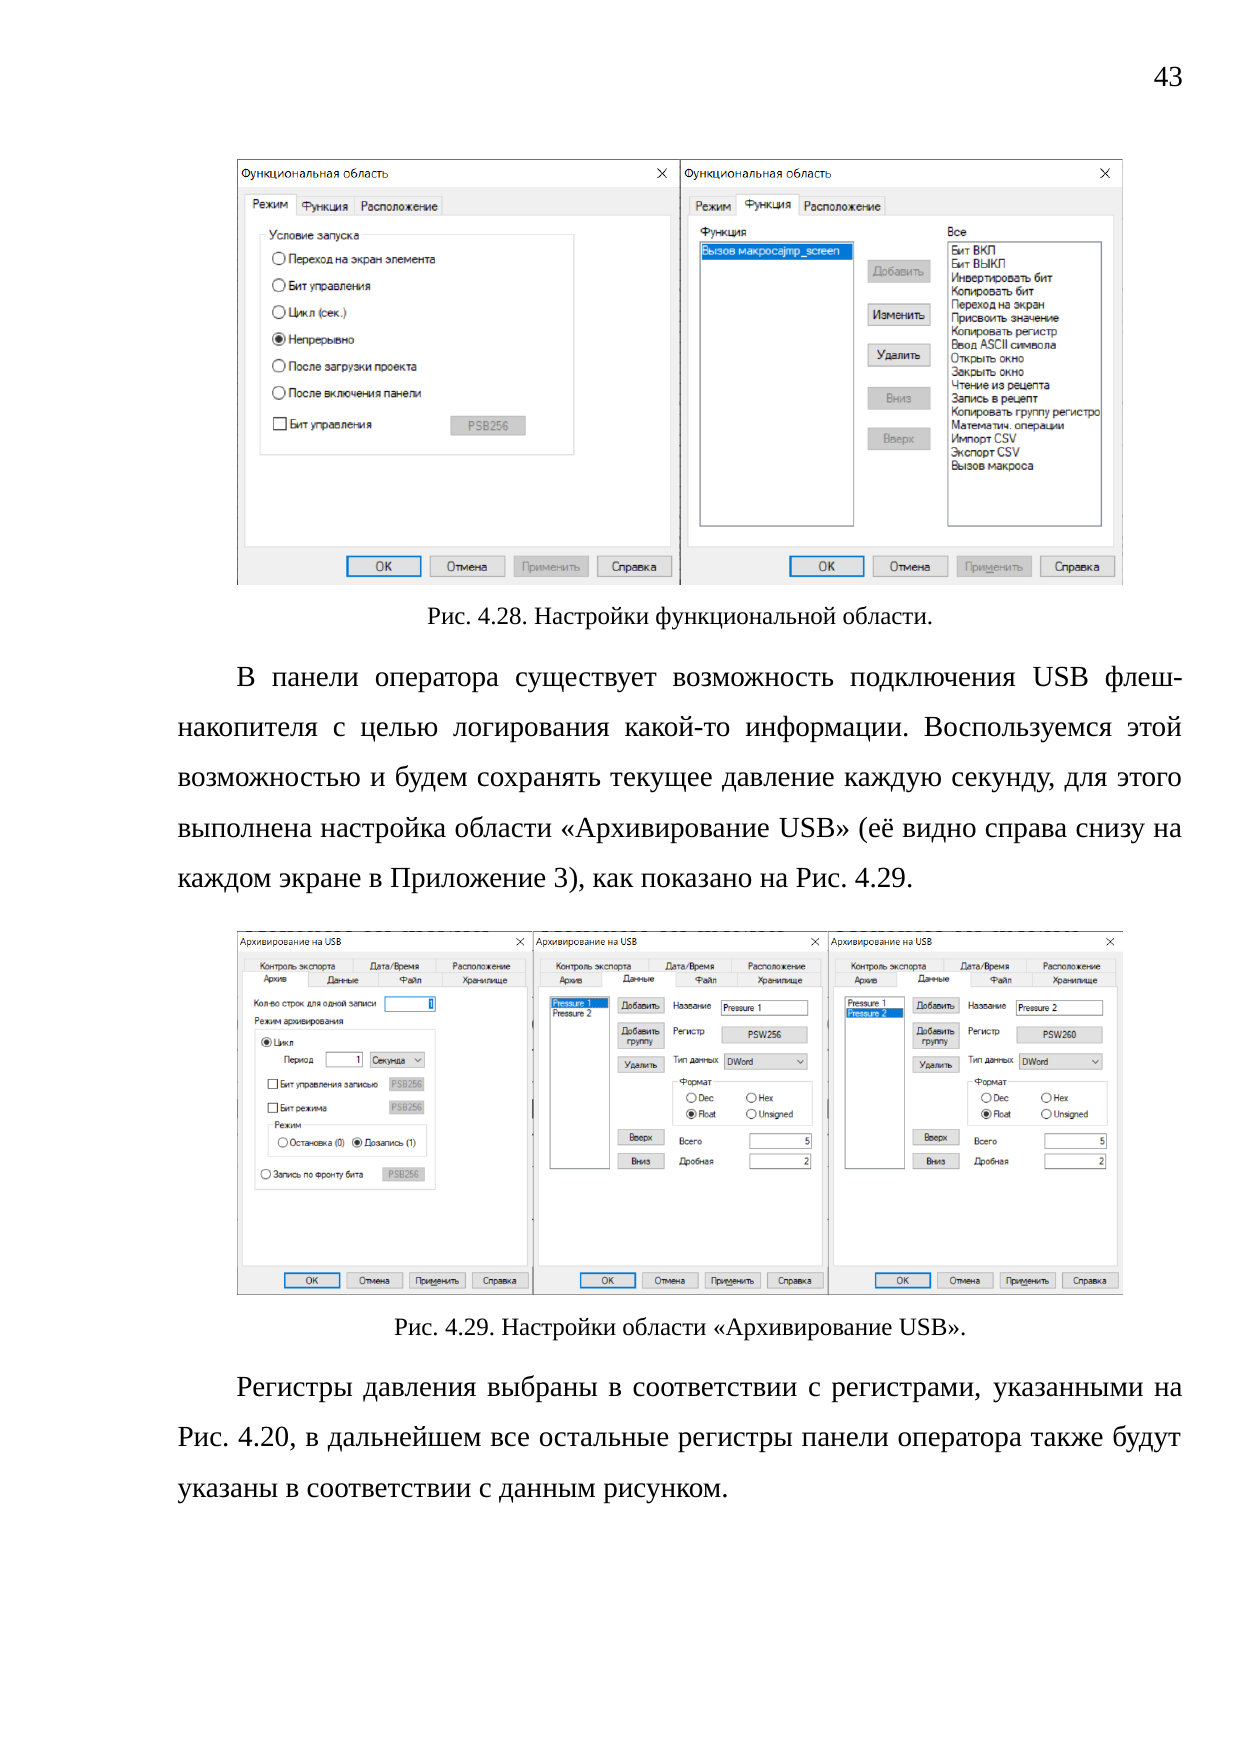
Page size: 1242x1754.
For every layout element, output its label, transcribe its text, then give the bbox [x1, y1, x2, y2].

picture [237, 931, 1123, 1295]
picture [237, 159, 1123, 585]
